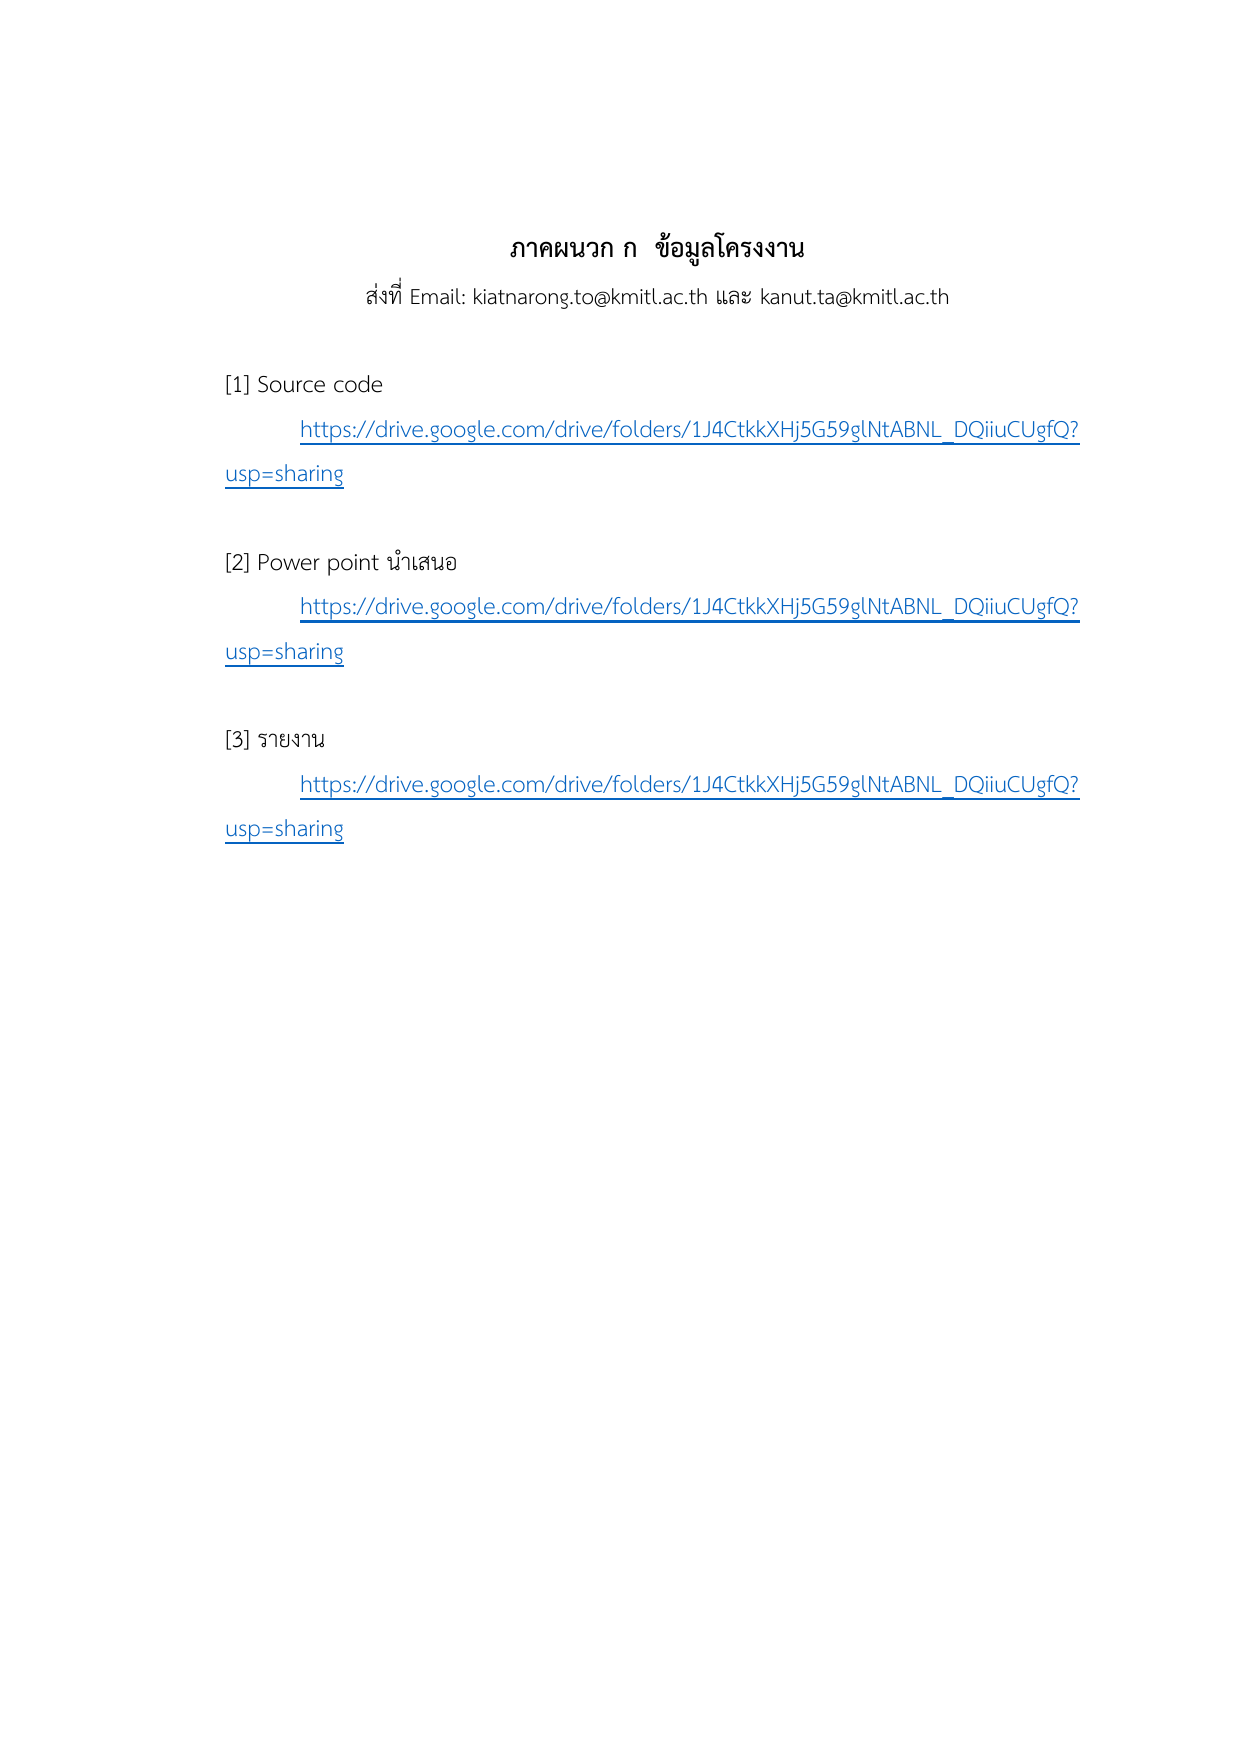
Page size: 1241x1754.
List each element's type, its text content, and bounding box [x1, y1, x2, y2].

text [2] Power point นำเสนอ [225, 541, 1090, 586]
text https://drive.google.com/drive/folders/1J4CtkkXHj5G59glNtABNL_DQiiuCUgfQ?usp=sharing [225, 586, 1090, 674]
text https://drive.google.com/drive/folders/1J4CtkkXHj5G59glNtABNL_DQiiuCUgfQ?usp=sharing [225, 408, 1090, 497]
text [3] รายงาน [225, 719, 1090, 763]
text ส่งที่ Email: kiatnarong.to@kmitl.ac.th และ kanut.ta@kmitl.ac.th [225, 275, 1090, 319]
text [1] Source code [225, 364, 1090, 408]
text https://drive.google.com/drive/folders/1J4CtkkXHj5G59glNtABNL_DQiiuCUgfQ?usp=sharing [225, 763, 1090, 852]
list ภาคผนวก ก ข้อมูลโครงงาน [225, 225, 1090, 275]
